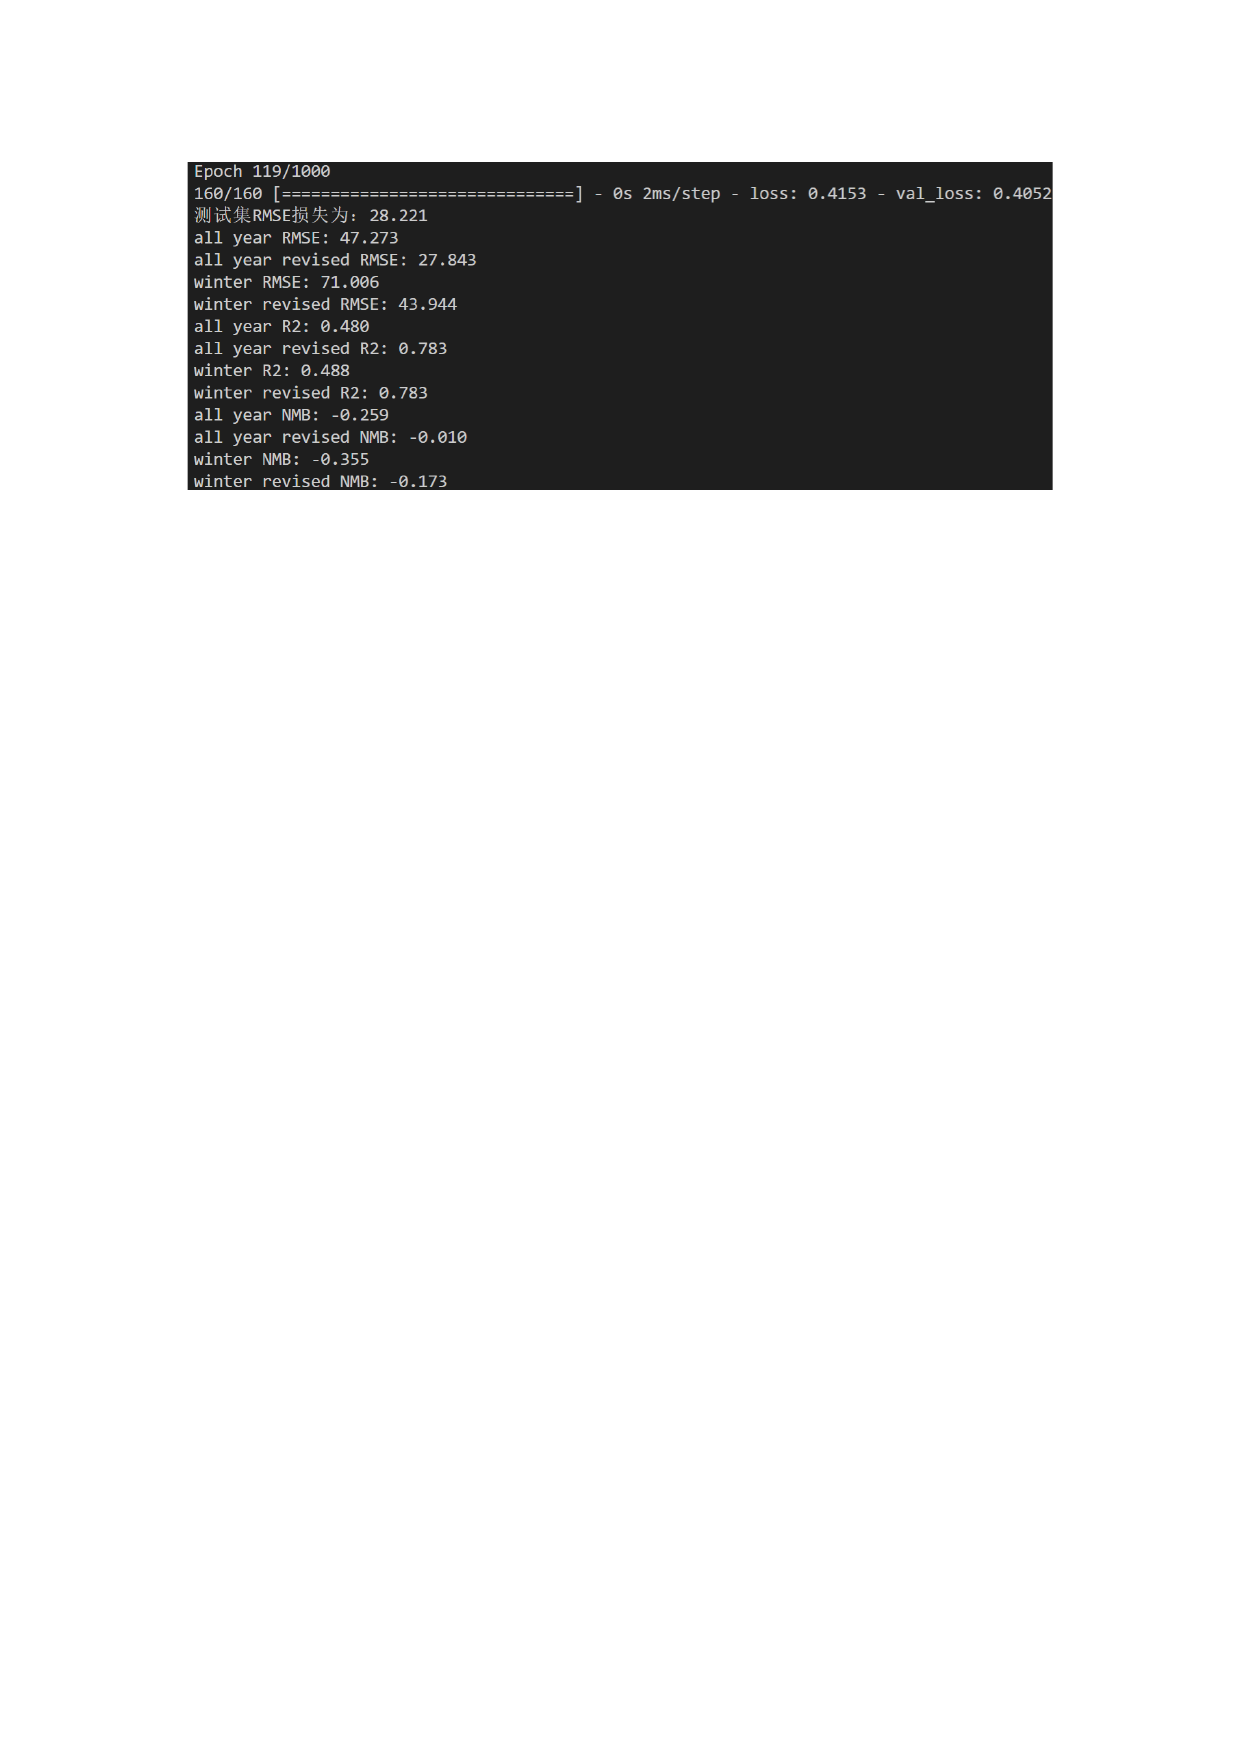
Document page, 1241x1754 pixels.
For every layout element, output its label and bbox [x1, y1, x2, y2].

picture [187, 162, 1053, 490]
